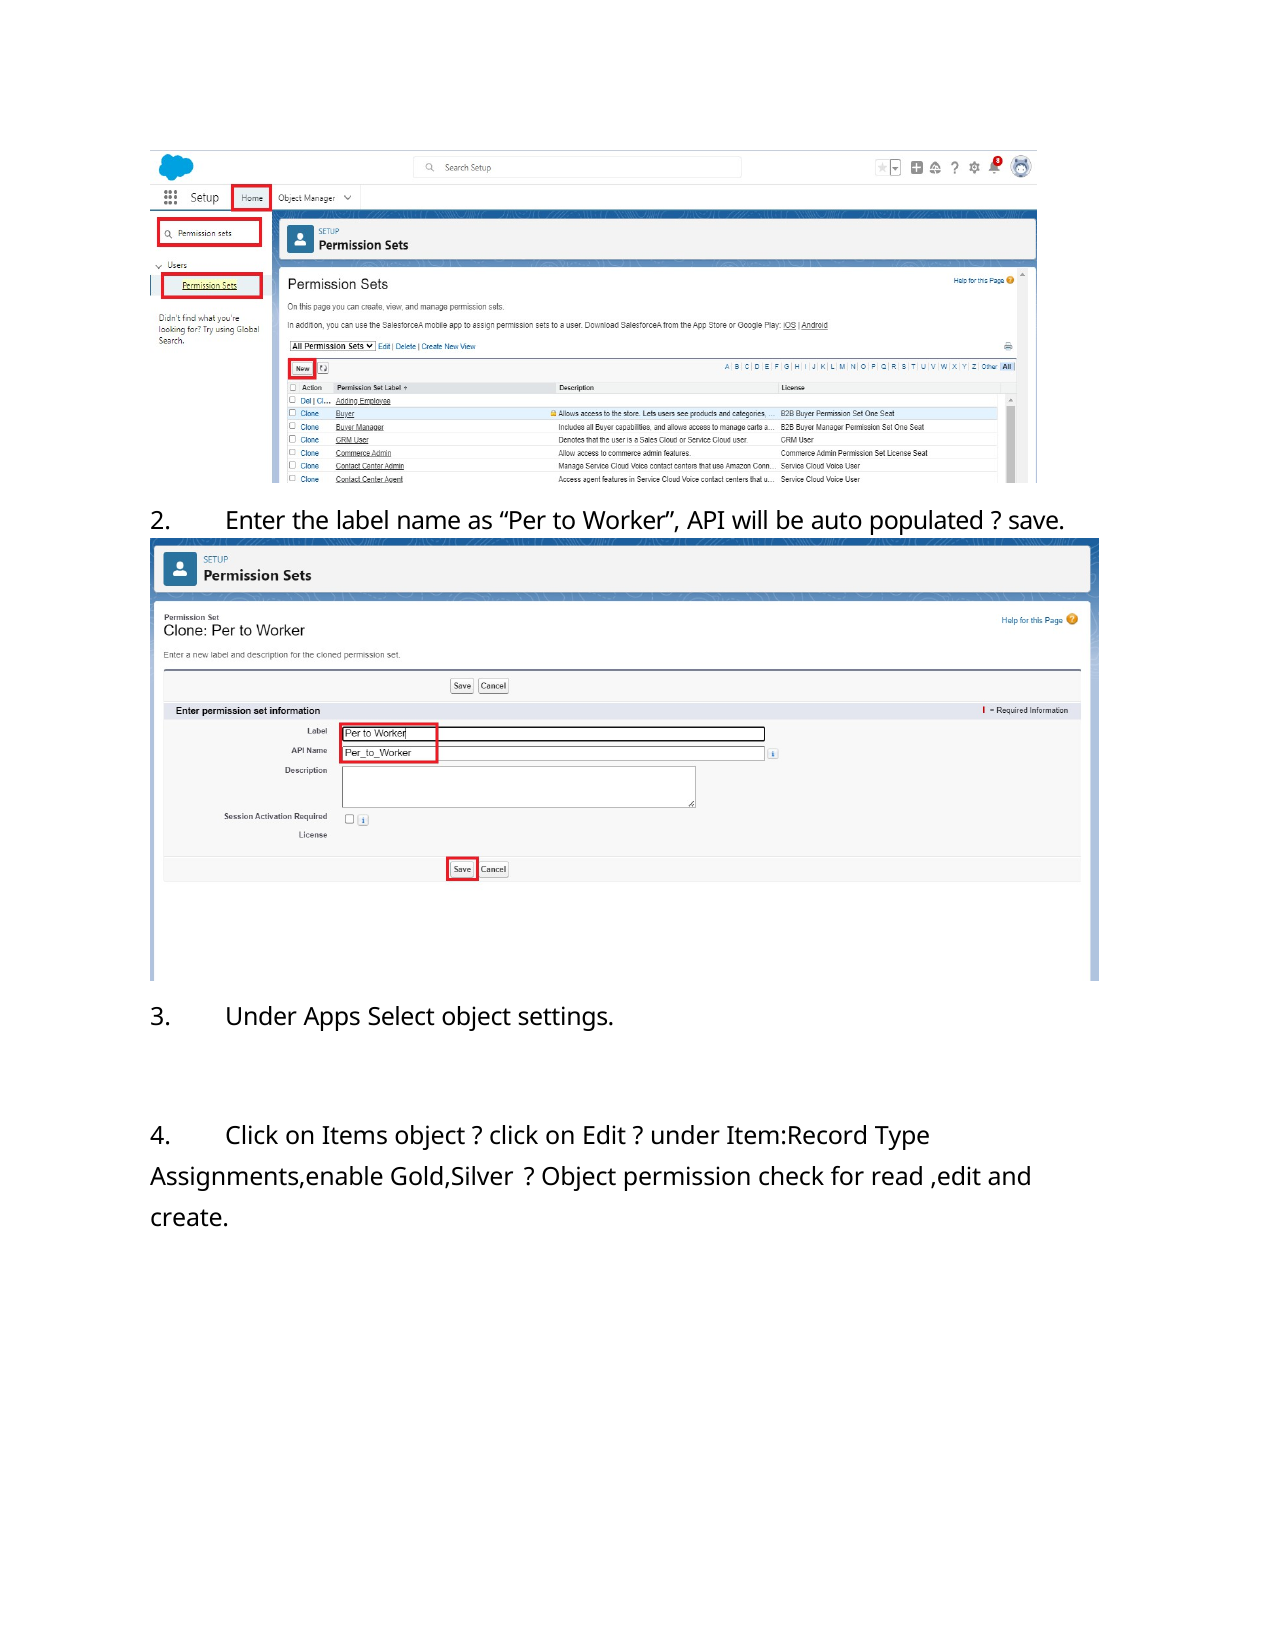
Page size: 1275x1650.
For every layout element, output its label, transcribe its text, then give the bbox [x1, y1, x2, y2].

list Under Apps Select object settings. [150, 554, 1200, 1033]
picture [150, 538, 1099, 554]
picture [150, 150, 1037, 483]
list Enter the label name as “Per to Worker”, API will be auto populated ? save. [150, 503, 1200, 537]
list Click on Items object ? click on Edit ? under Item:Record Type Assignments,enable Gold,Silver ? Object permission check for read ,edit and create. [150, 1118, 1108, 1234]
